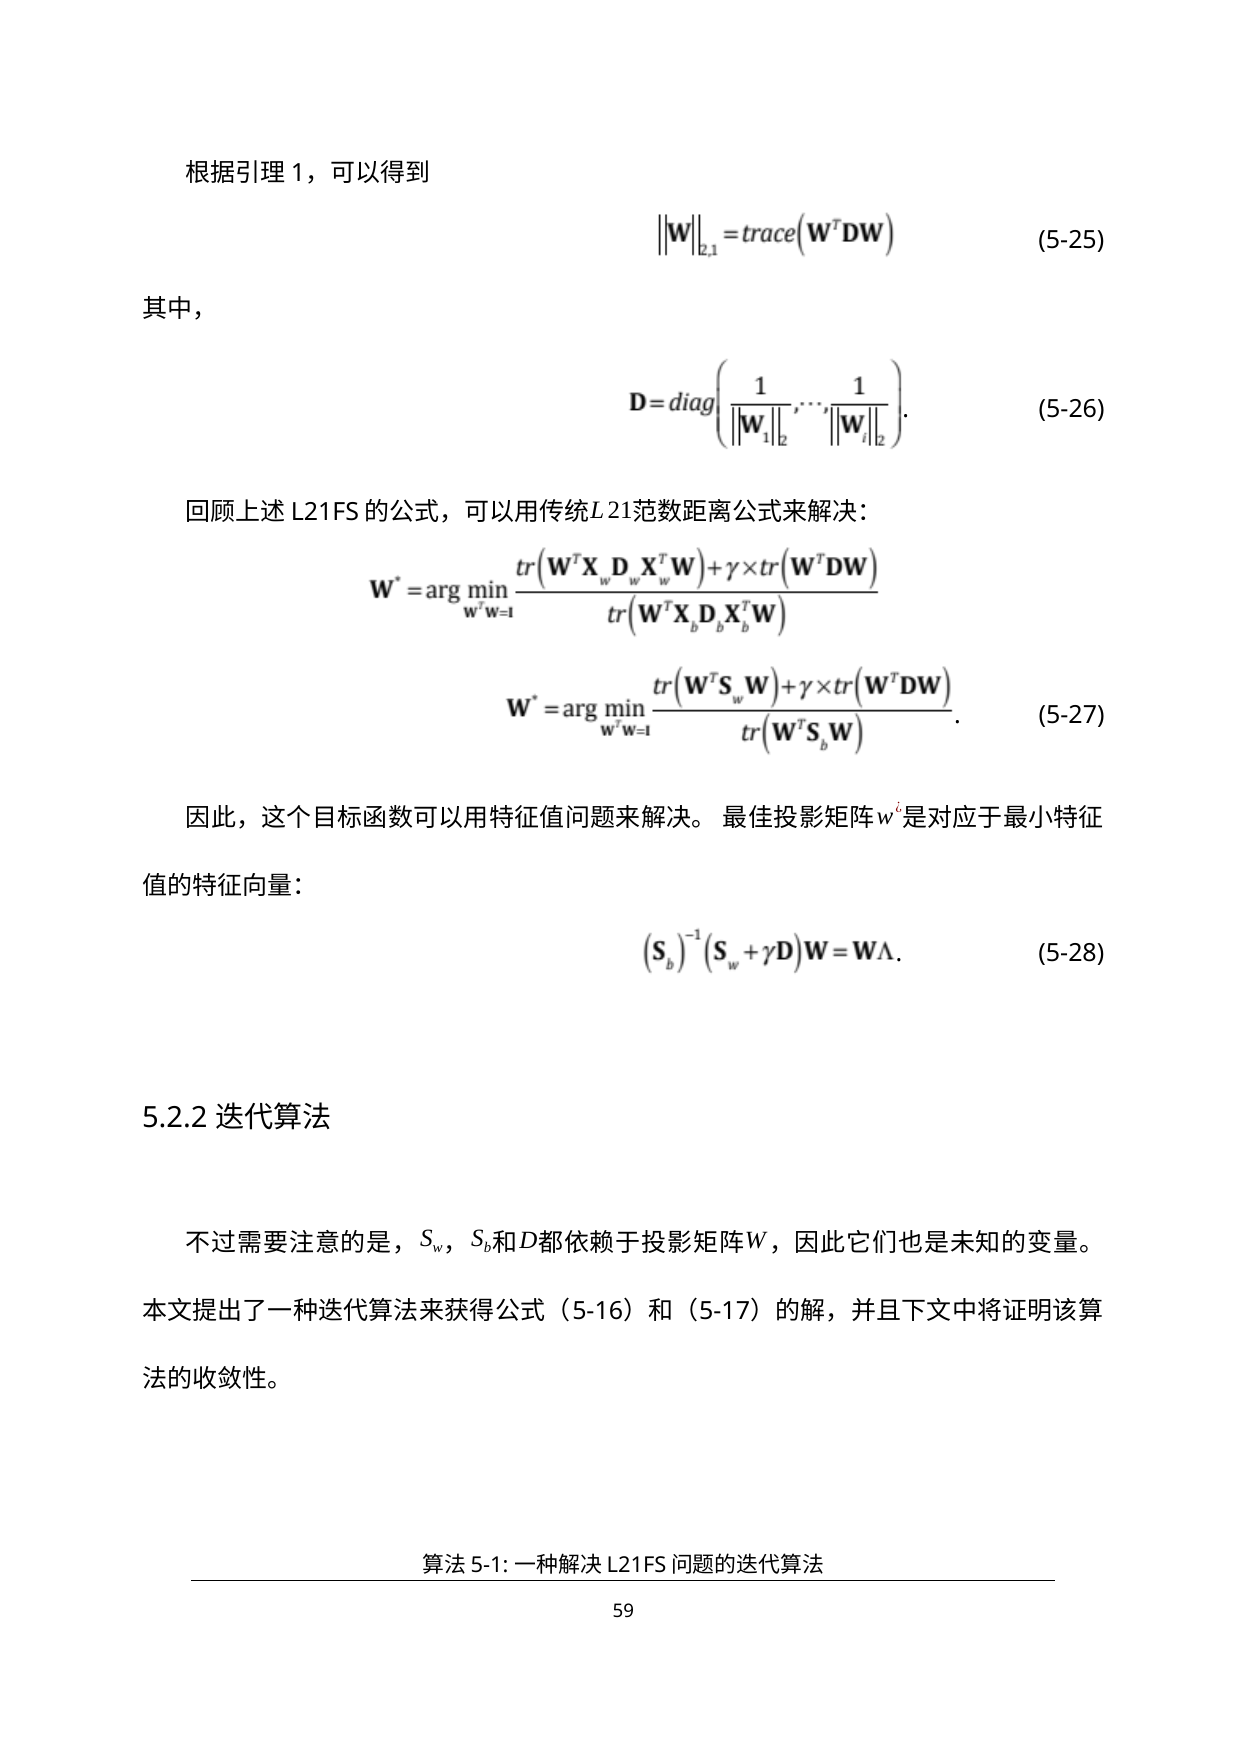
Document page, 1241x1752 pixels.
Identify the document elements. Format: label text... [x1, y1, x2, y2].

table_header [191, 1546, 1055, 1580]
text 回顾上述L21FS的公式，可以用传统范数距离公式来解决： [142, 476, 1104, 544]
text 其中， [142, 272, 1104, 340]
text 不过需要注意的是，，和都依赖于投影矩阵，因此它们也是未知的变量。 本文提出了一种迭代算法来获得公式（5-16）和（5-17）的解，并且下文中将证明该算法的收敛性。 [142, 1206, 1104, 1410]
text 根据引理1，可以得到 [142, 136, 1104, 204]
text . (5-26) [142, 340, 1104, 476]
text (5-25) [142, 204, 1104, 272]
text . (5-28) [142, 917, 1104, 985]
subtitle 5.2.2 迭代算法 [142, 1080, 1104, 1148]
text 因此，这个目标函数可以用特征值问题来解决。 最佳投影矩阵是对应于最小特征值的特征向量： [142, 782, 1104, 917]
text . (5-27) [142, 646, 1104, 782]
